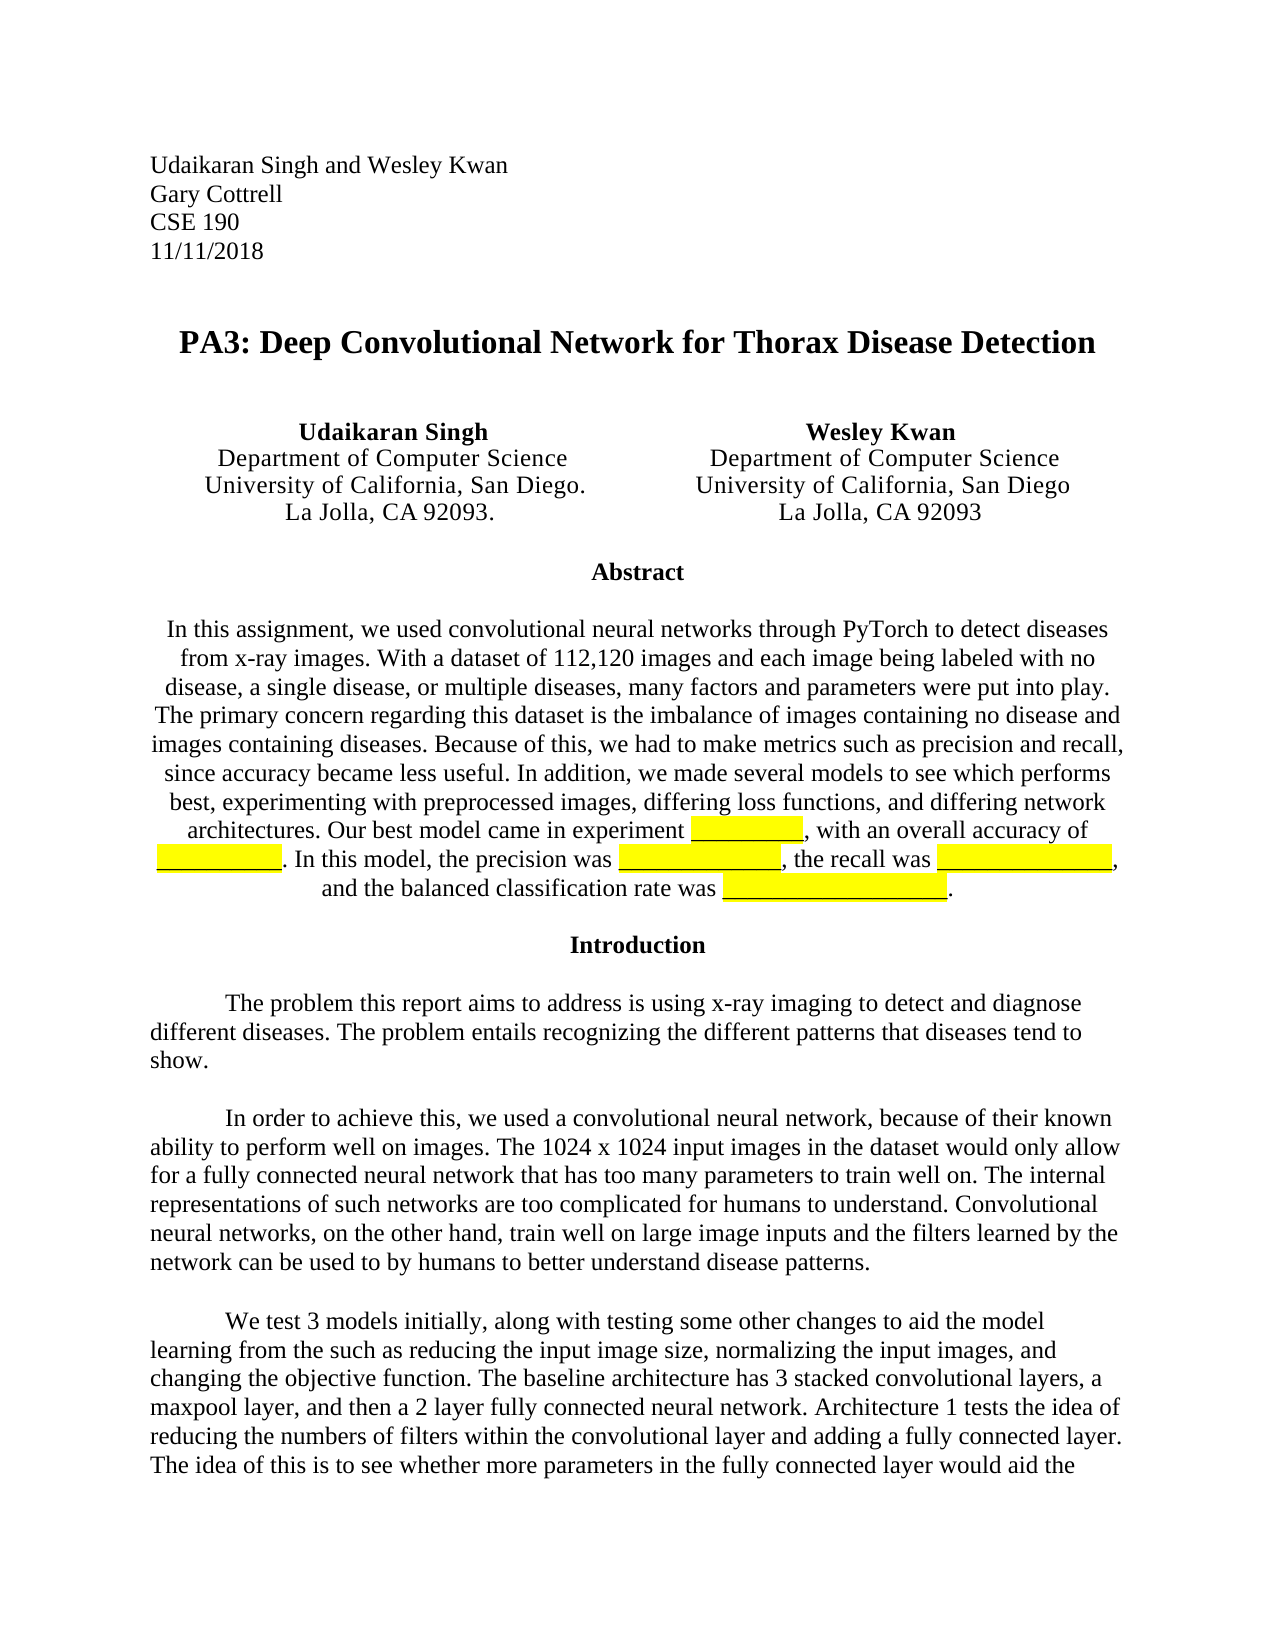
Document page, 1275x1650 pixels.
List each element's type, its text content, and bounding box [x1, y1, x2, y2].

text PA3: Deep Convolutional Network for Thorax Disease Detection [150, 322, 1125, 361]
text La Jolla, CA 92093. La Jolla, CA 92093 [150, 499, 1125, 526]
text In order to achieve this, we used a convolutional neural network, because of their known ability to perform well on images. The 1024 x 1024 input images in the dataset would only allow for a fully connected neural network that has too many parameters to train well on. The internal representations of such networks are too complicated for humans to understand. Convolutional neural networks, on the other hand, train well on large image inputs and the filters learned by the network can be used to by humans to better understand disease patterns. [150, 1103, 1125, 1276]
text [150, 1306, 1125, 1478]
text Introduction [150, 931, 1125, 959]
text Udaikaran Singh Wesley Kwan [150, 418, 1125, 445]
text Udaikaran Singh and Wesley Kwan [150, 150, 1125, 179]
text University of California, San Diego. University of California, San Diego [150, 472, 1125, 499]
text In this assignment, we used convolutional neural networks through PyTorch to detect diseases from x-ray images. With a dataset of 112,120 images and each image being labeled with no disease, a single disease, or multiple diseases, many factors and parameters were put into play. The primary concern regarding this dataset is the imbalance of images containing no disease and images containing diseases. Because of this, we had to make metrics such as precision and recall, since accuracy became less useful. In addition, we made several models to see which performs best, experimenting with preprocessed images, differing loss functions, and differing network architectures. Our best model came in experiment _________, with an overall accuracy of __________. In this model, the precision was _____________, the recall was ______________, and the balanced classification rate was __________________. [150, 614, 1125, 902]
text The problem this report aims to address is using x-ray imaging to detect and diagnose different diseases. The problem entails recognizing the different patterns that diseases tend to show. [150, 988, 1125, 1074]
text CSE 190 [150, 207, 1125, 236]
text 11/11/2018 [150, 236, 1125, 265]
text Department of Computer Science Department of Computer Science [150, 445, 1125, 472]
text Gary Cottrell [150, 179, 1125, 207]
text Abstract [150, 557, 1125, 586]
